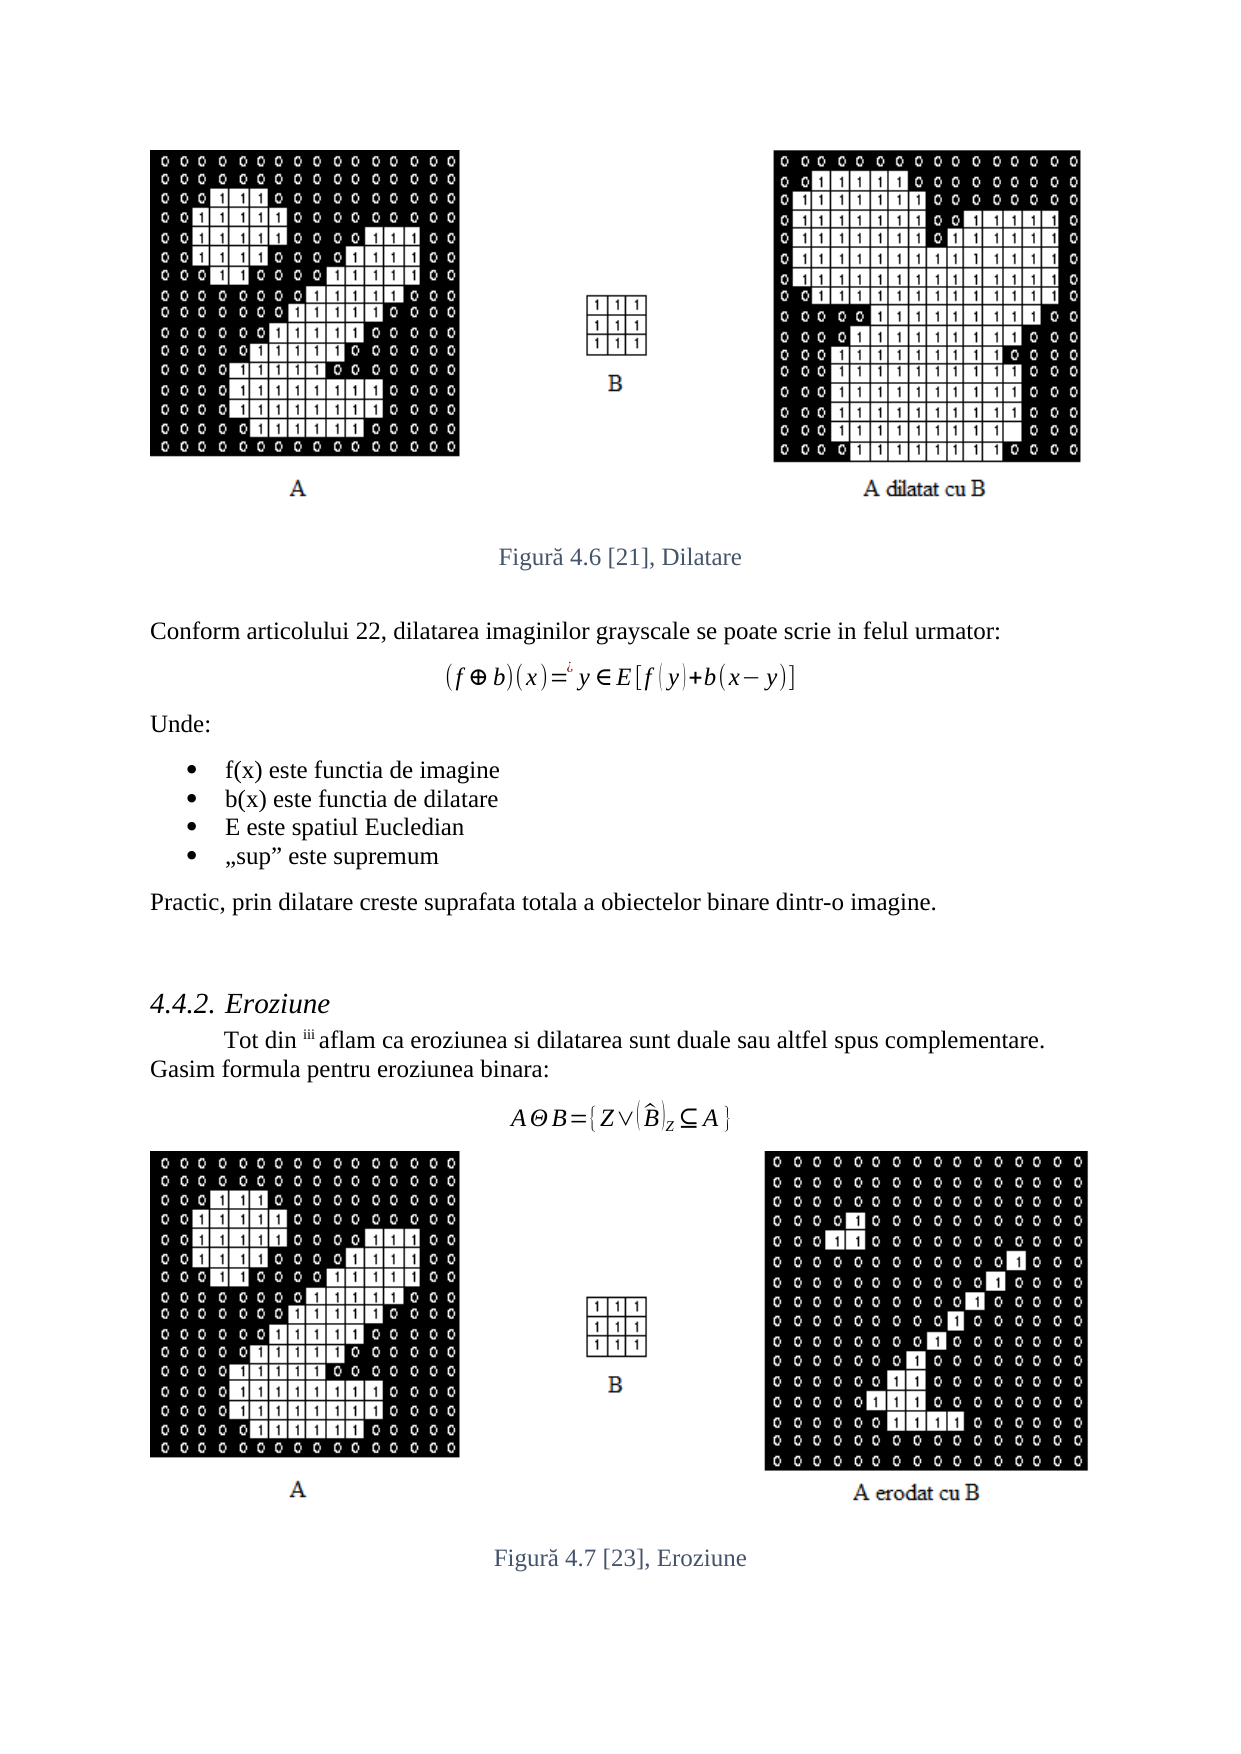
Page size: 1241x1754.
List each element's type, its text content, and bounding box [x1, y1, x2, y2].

text Tot din iii aflam ca eroziunea si dilatarea sunt duale sau altfel spus complementare. Gasim formula pentru eroziunea binara: [150, 1026, 1090, 1083]
list „sup” este supremum [187, 841, 1090, 870]
list E este spatiul Eucledian [187, 812, 1090, 841]
picture [150, 1151, 1091, 1518]
text Practic, prin dilatare creste suprafata totala a obiectelor binare dintr-o imagine. [150, 887, 1090, 915]
text Conform articolului , dilatarea imaginilor grayscale se poate scrie in felul urmator: [150, 616, 1090, 645]
picture [150, 150, 1091, 517]
text Unde: [150, 709, 1090, 738]
list f(x) este functia de imagine [187, 755, 1090, 784]
list b(x) este functia de dilatare [187, 784, 1090, 812]
subtitle Eroziune [150, 986, 1090, 1019]
